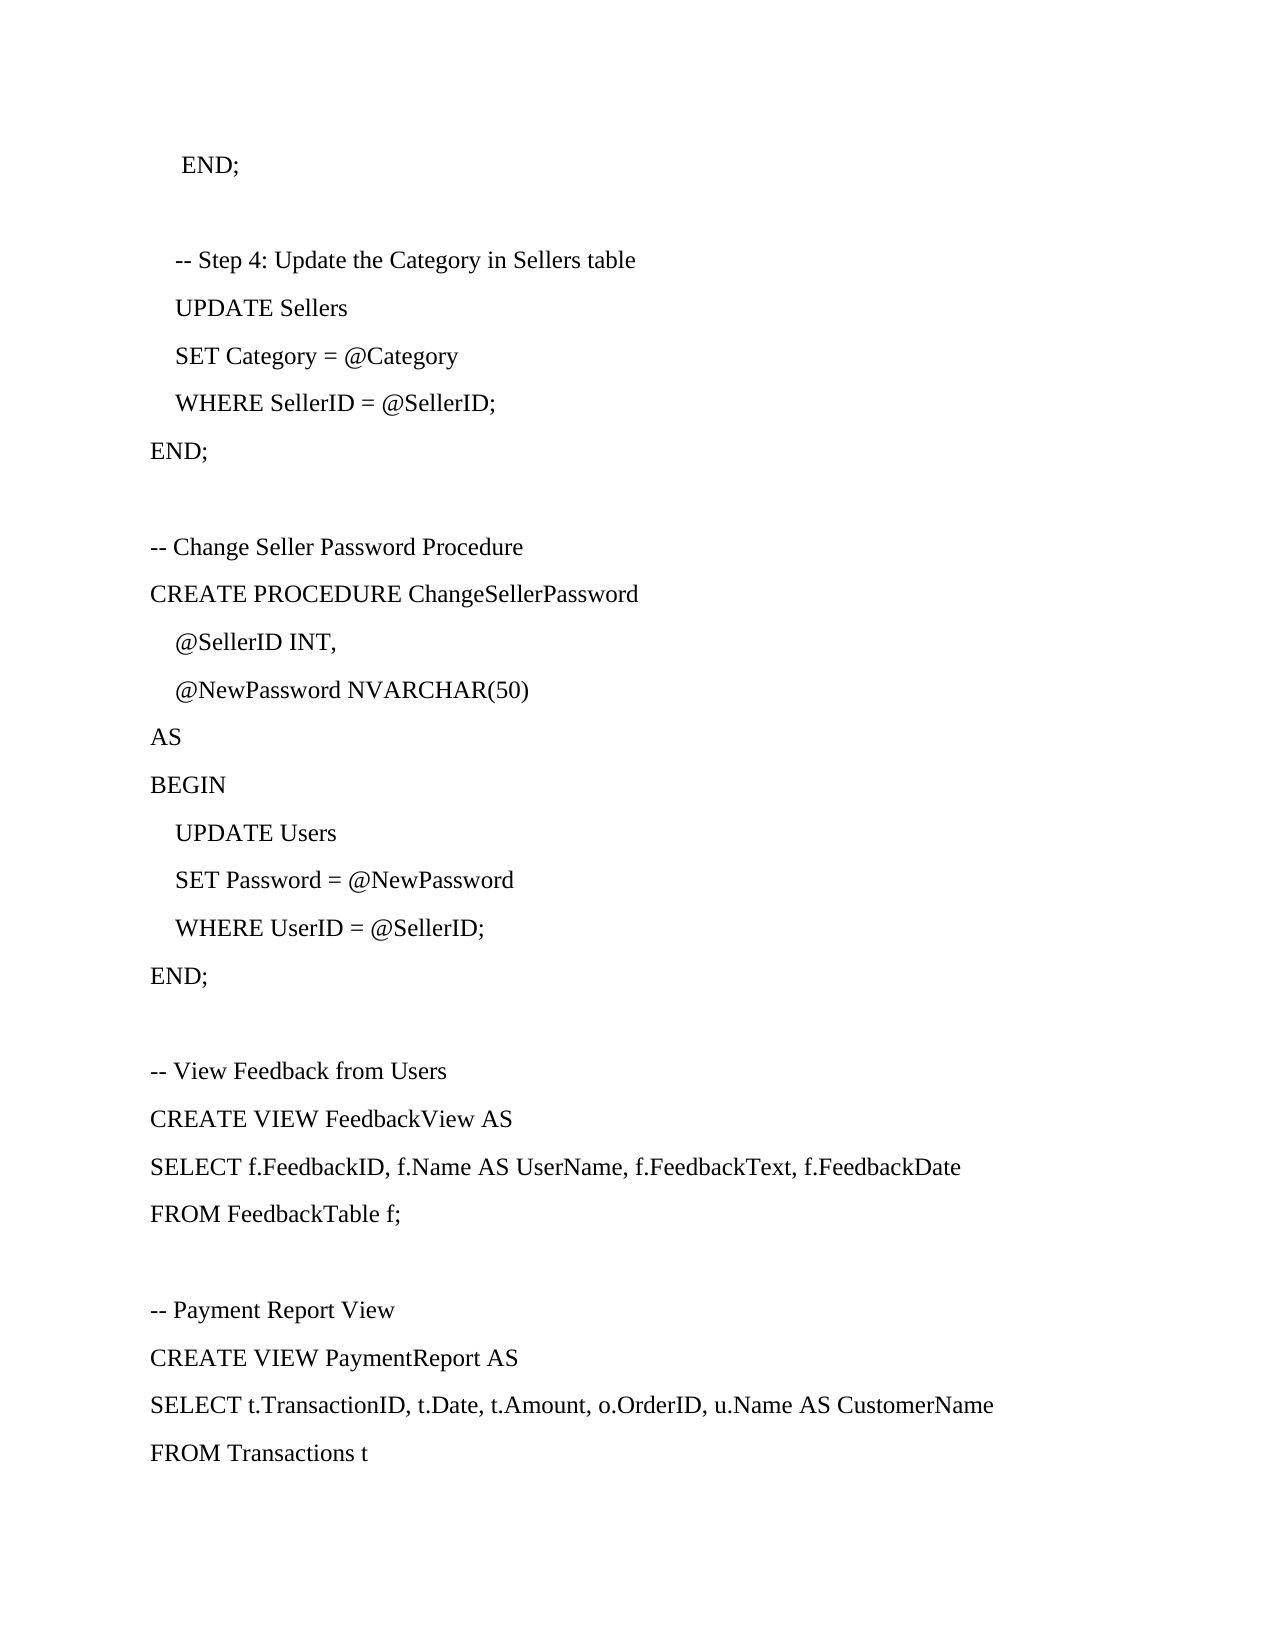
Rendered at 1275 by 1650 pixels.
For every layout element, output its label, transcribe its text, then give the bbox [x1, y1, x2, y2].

text SET Category = @Category [150, 341, 1125, 369]
text FROM FeedbackTable f; [150, 1199, 1125, 1228]
text CREATE PROCEDURE ChangeSellerPassword [150, 579, 1125, 608]
text CREATE VIEW FeedbackView AS [150, 1104, 1125, 1133]
text BEGIN [150, 770, 1125, 799]
text -- Payment Report View [150, 1295, 1125, 1324]
text -- View Feedback from Users [150, 1056, 1125, 1085]
text SELECT t.TransactionID, t.Date, t.Amount, o.OrderID, u.Name AS CustomerName [150, 1390, 1125, 1419]
text @NewPassword NVARCHAR(50) [150, 675, 1125, 703]
text AS [150, 722, 1125, 751]
text -- Change Seller Password Procedure [150, 532, 1125, 560]
text END; [150, 150, 1125, 179]
text SET Password = @NewPassword [150, 866, 1125, 894]
text FROM Transactions t [150, 1438, 1125, 1467]
text -- Step 4: Update the Category in Sellers table [150, 245, 1125, 274]
text CREATE VIEW PaymentReport AS [150, 1343, 1125, 1371]
text SELECT f.FeedbackID, f.Name AS UserName, f.FeedbackText, f.FeedbackDate [150, 1152, 1125, 1181]
text END; [150, 436, 1125, 465]
text UPDATE Users [150, 818, 1125, 847]
text END; [150, 961, 1125, 990]
text WHERE SellerID = @SellerID; [150, 388, 1125, 417]
text WHERE UserID = @SellerID; [150, 913, 1125, 942]
text @SellerID INT, [150, 627, 1125, 656]
text UPDATE Sellers [150, 293, 1125, 322]
